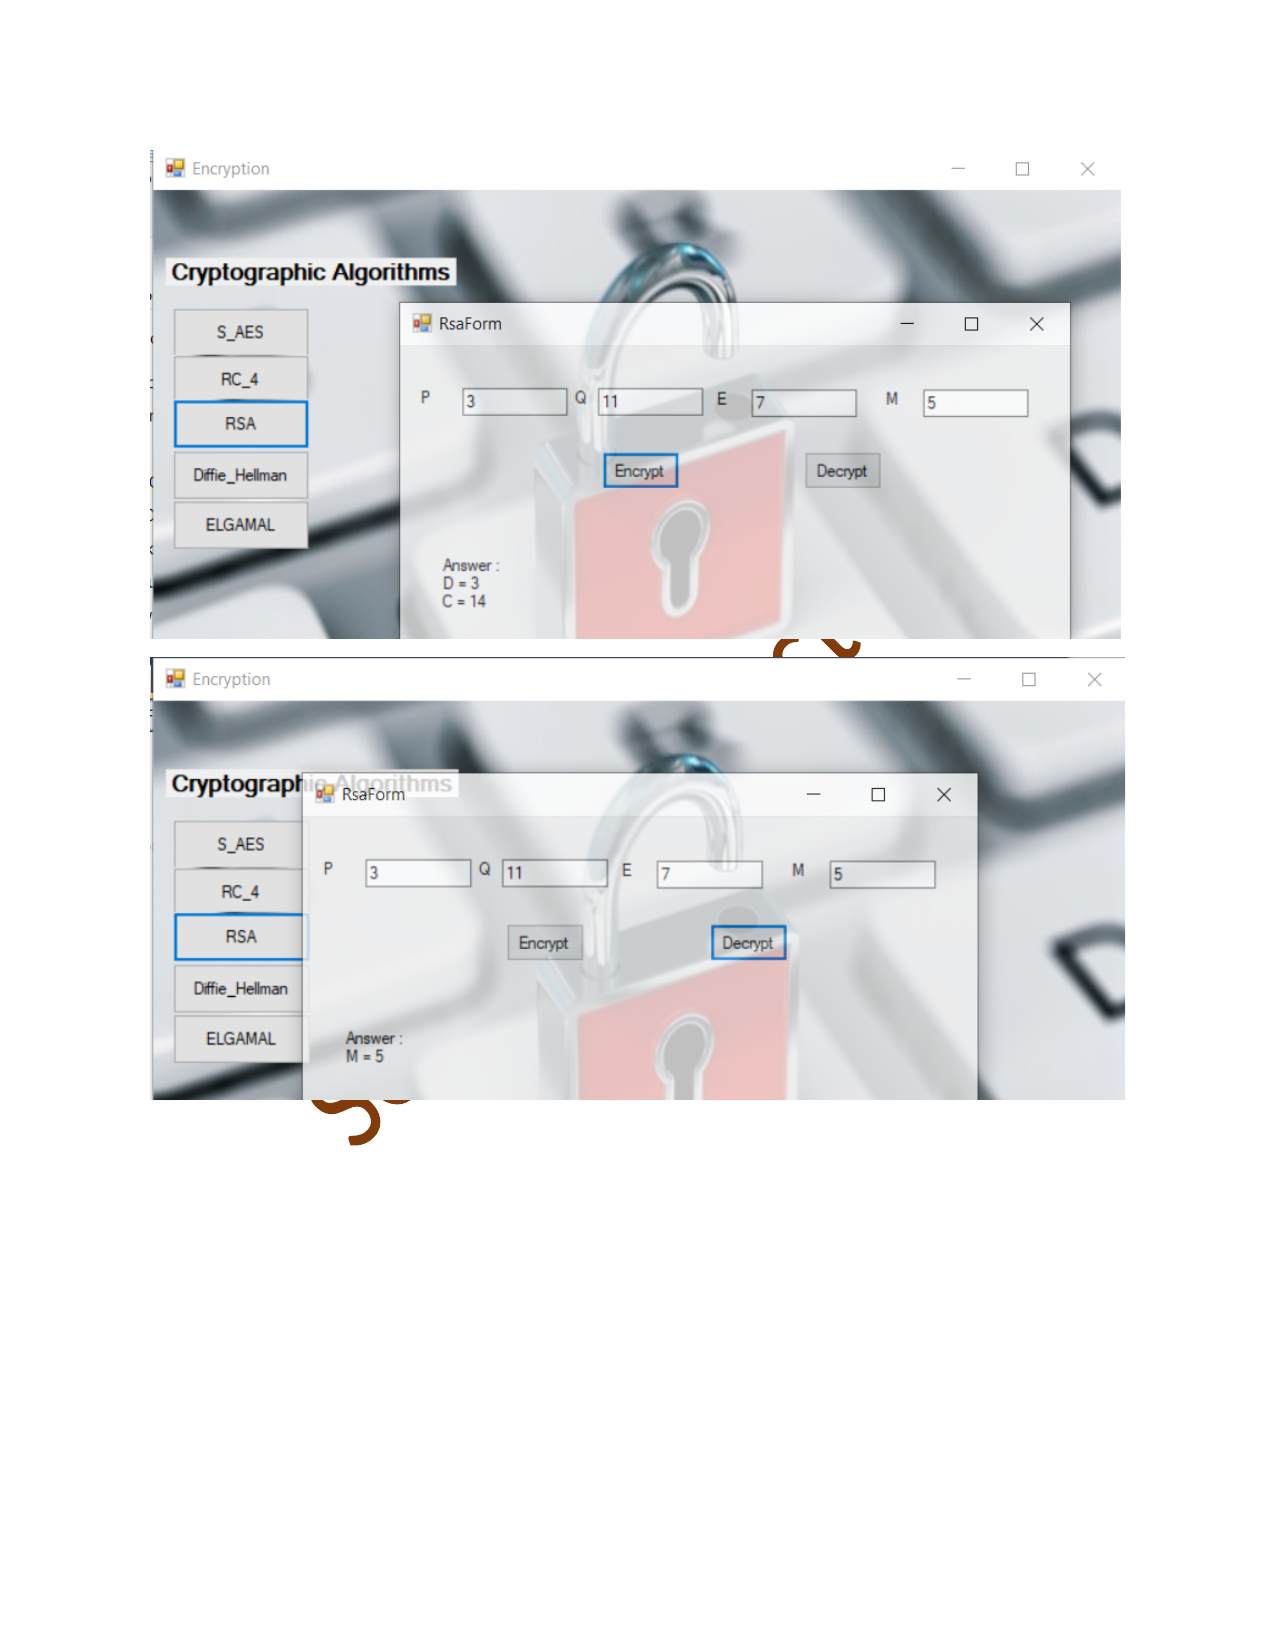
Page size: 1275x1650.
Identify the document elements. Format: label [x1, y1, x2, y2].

picture [150, 657, 1125, 1100]
picture [150, 150, 1121, 639]
